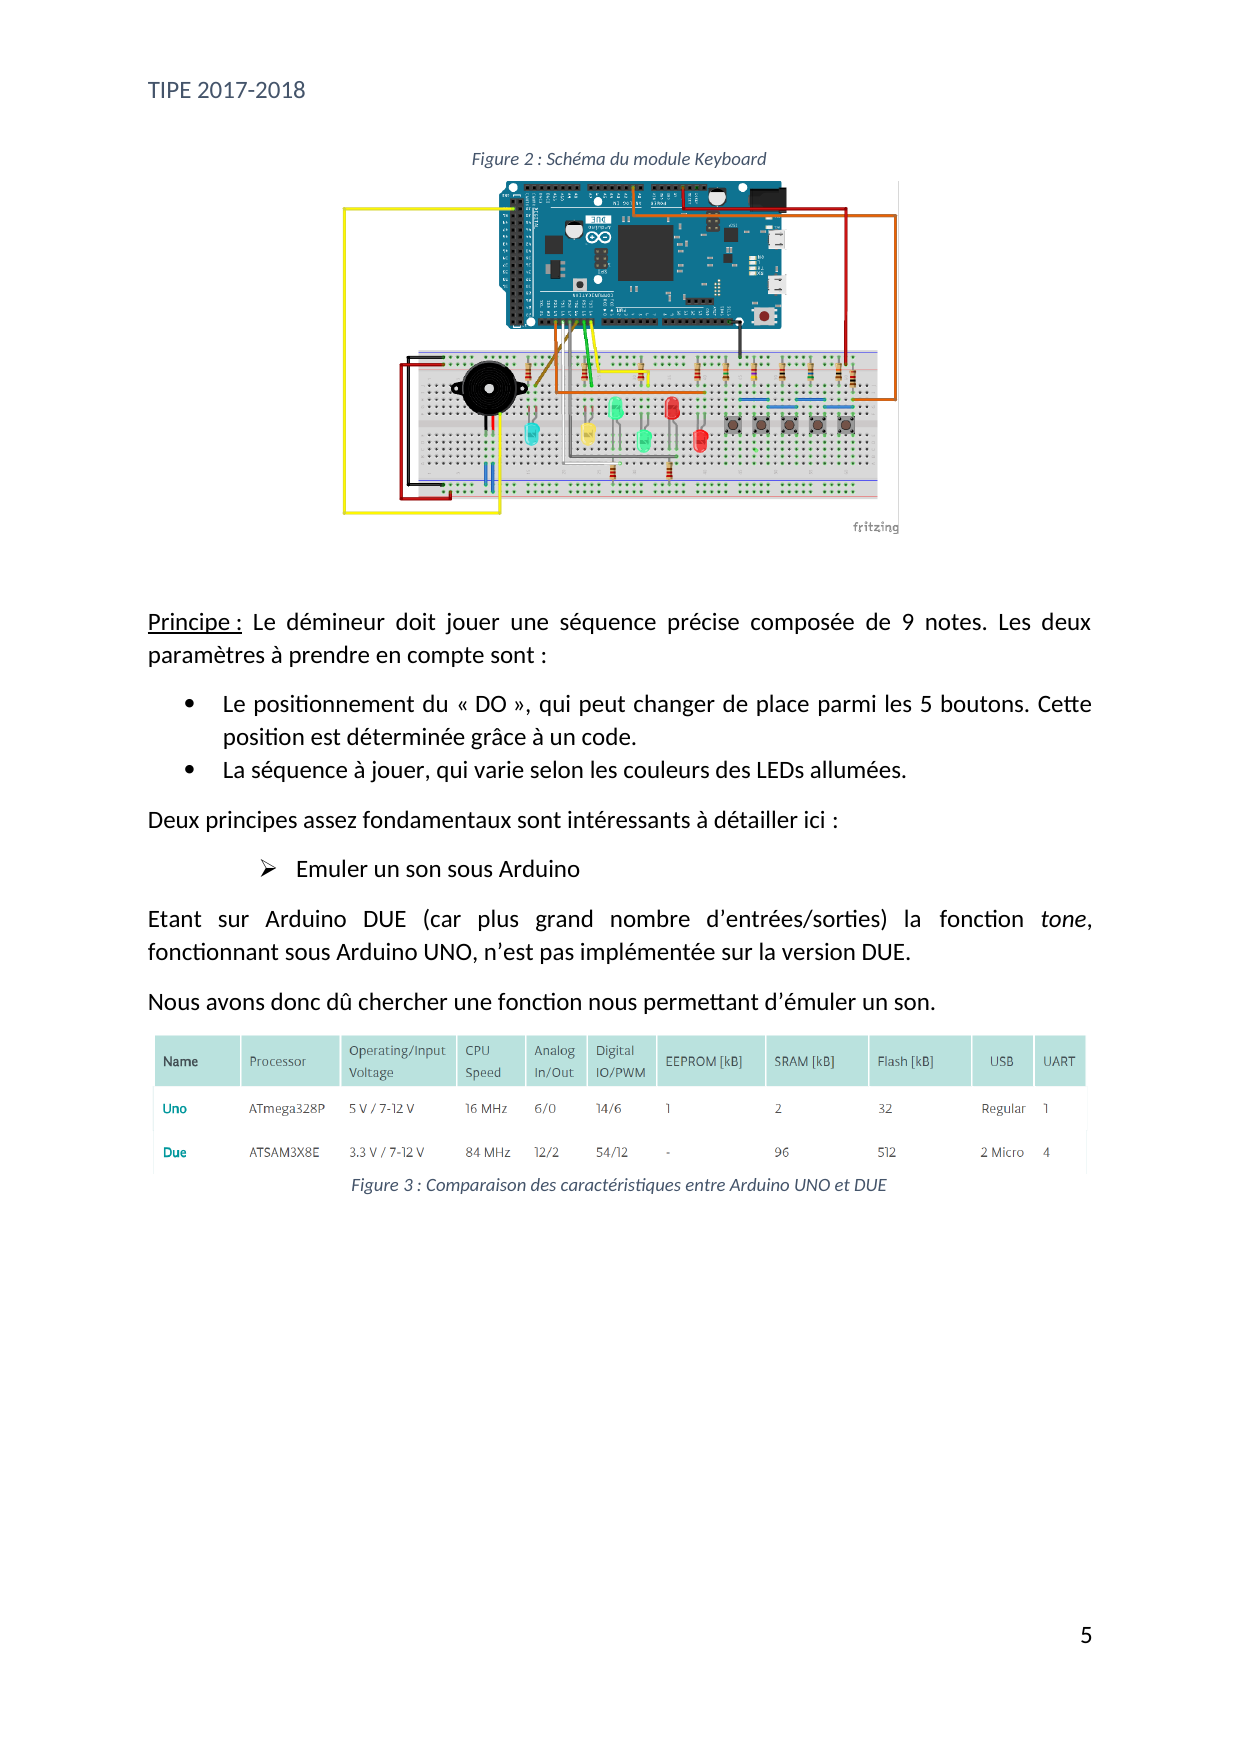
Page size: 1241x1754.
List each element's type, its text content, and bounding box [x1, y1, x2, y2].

text Deux principes assez fondamentaux sont intéressants à détailler ici : [148, 804, 1093, 834]
text Etant sur Arduino DUE (car plus grand nombre d’entrées/sorties) la fonction tone, fonctionnant sous Arduino UNO, n’est pas implémentée sur la version DUE. [148, 903, 1093, 967]
picture [341, 181, 899, 534]
text Figure : Schéma du module Keyboard [148, 148, 1093, 171]
text Nous avons donc dû chercher une fonction nous permettant d’émuler un son. [148, 986, 1093, 1016]
list La séquence à jouer, qui varie selon les couleurs des LEDs allumées. [185, 754, 1093, 785]
list Le positionnement du « DO », qui peut changer de place parmi les 5 boutons. Cette position est déterminée grâce à un code. [185, 688, 1093, 752]
list Emuler un son sous Arduino [258, 853, 1093, 884]
text Principe : Le démineur doit jouer une séquence précise composée de 9 notes. Les deux paramètres à prendre en compte sont : [148, 606, 1093, 669]
text Figure : Comparaison des caractéristiques entre Arduino UNO et DUE [148, 1173, 1093, 1196]
